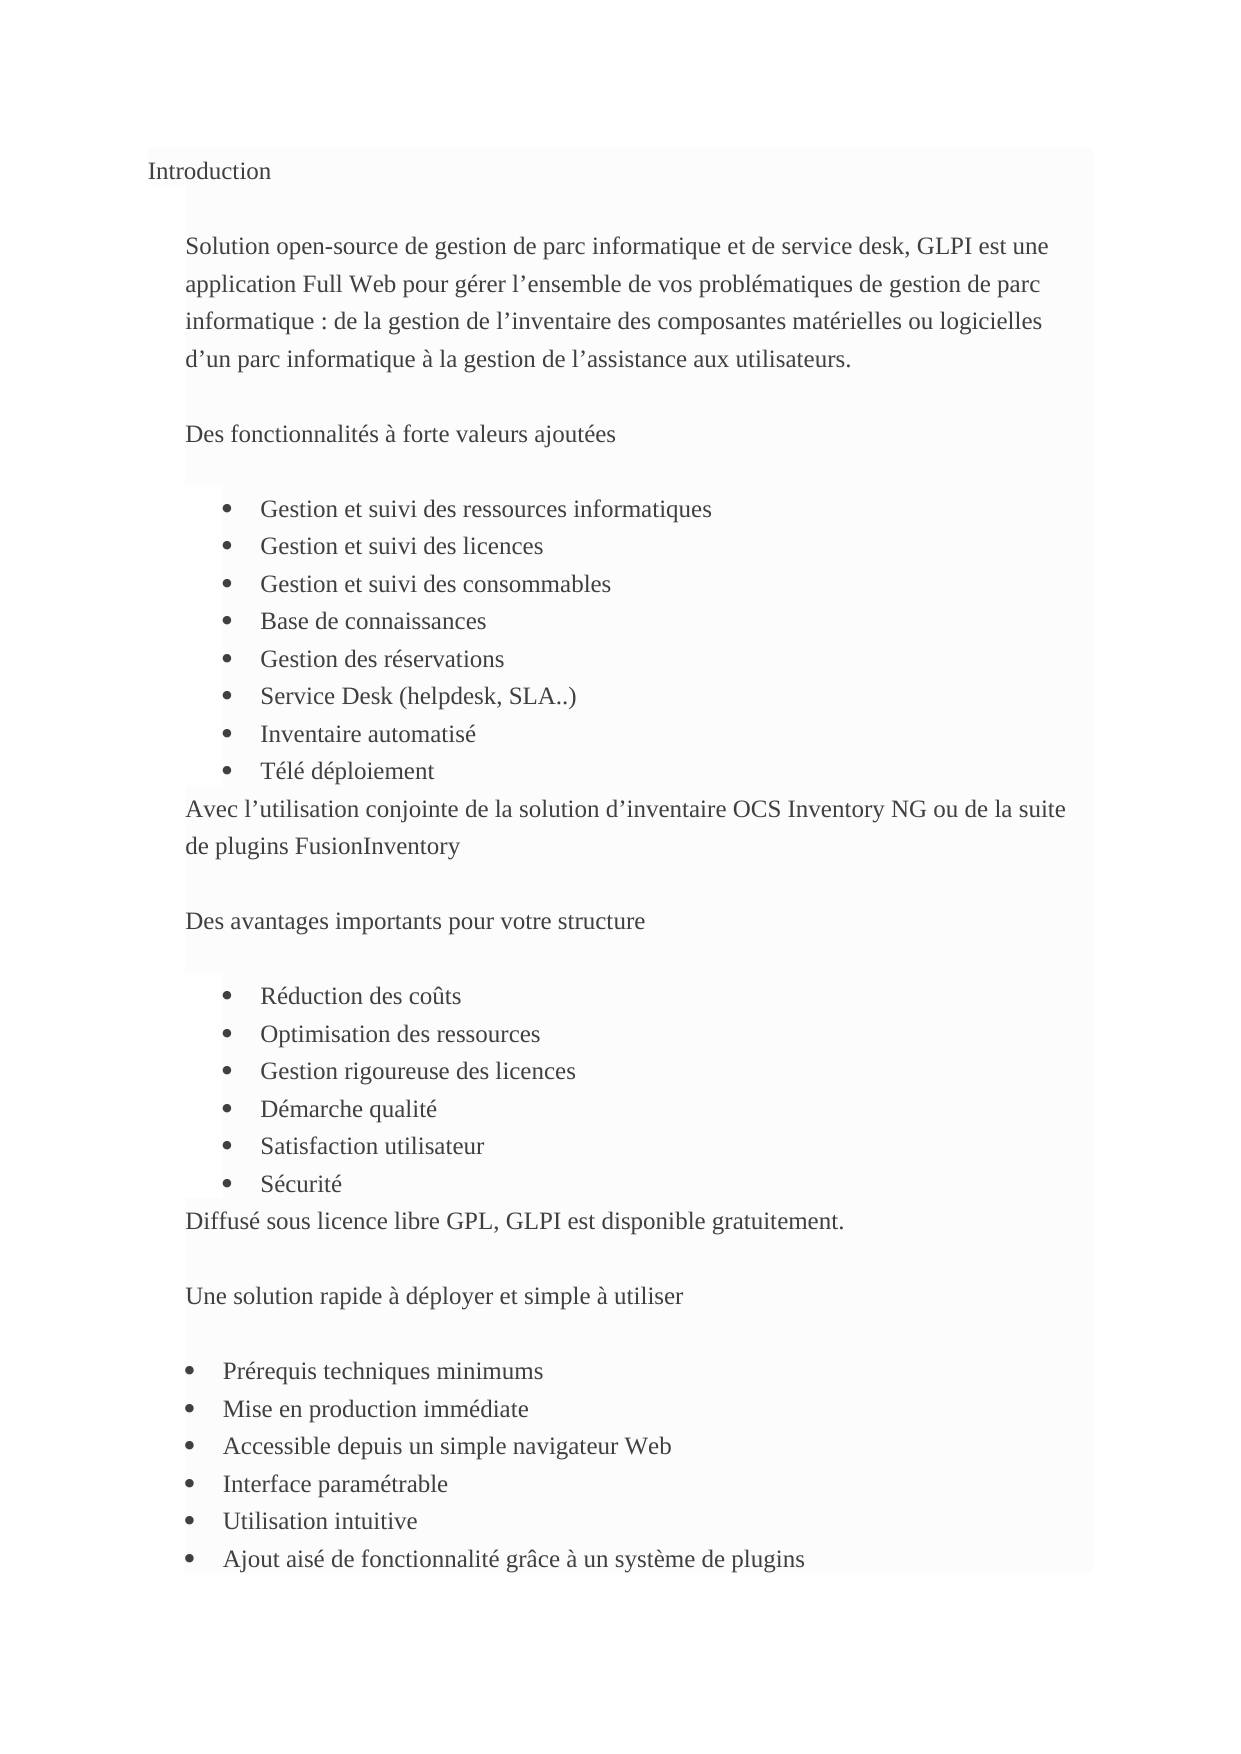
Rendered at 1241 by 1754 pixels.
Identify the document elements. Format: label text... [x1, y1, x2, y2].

list Optimisation des ressources [223, 1010, 1093, 1048]
text Une solution rapide à déployer et simple à utiliser [185, 1273, 1093, 1310]
list Base de connaissances [223, 598, 1093, 635]
text Diffusé sous licence libre GPL, GLPI est disponible gratuitement. [185, 1198, 1093, 1235]
list Ajout aisé de fonctionnalité grâce à un système de plugins [185, 1535, 1093, 1573]
list Gestion rigoureuse des licences [223, 1048, 1093, 1085]
text Des fonctionnalités à forte valeurs ajoutées [185, 410, 1093, 448]
list Gestion et suivi des licences [223, 523, 1093, 560]
list Satisfaction utilisateur [223, 1123, 1093, 1160]
list Réduction des coûts [223, 973, 1093, 1010]
list Prérequis techniques minimums [185, 1348, 1093, 1385]
list Mise en production immédiate [185, 1385, 1093, 1423]
list Télé déploiement [223, 748, 1093, 785]
text Avec l’utilisation conjointe de la solution d’inventaire OCS Inventory NG ou de la suite de plugins FusionInventory [185, 785, 1093, 860]
list Interface paramétrable [185, 1460, 1093, 1498]
list Service Desk (helpdesk, SLA..) [223, 673, 1093, 710]
list Utilisation intuitive [185, 1498, 1093, 1535]
list Gestion et suivi des consommables [223, 560, 1093, 598]
list Sécurité [223, 1160, 1093, 1198]
text Introduction [148, 148, 1093, 185]
list Gestion et suivi des ressources informatiques [223, 485, 1093, 523]
list Démarche qualité [223, 1085, 1093, 1123]
list Inventaire automatisé [223, 710, 1093, 748]
list Accessible depuis un simple navigateur Web [185, 1423, 1093, 1460]
text Solution open-­source de gestion de parc informatique et de service desk, GLPI est une application Full Web pour gérer l’ensemble de vos problématiques de gestion de parc informatique : de la gestion de l’inventaire des composantes matérielles ou logicielles d’un parc informatique à la gestion de l’assistance aux utilisateurs. [185, 223, 1093, 373]
text Des avantages importants pour votre structure [185, 898, 1093, 935]
list Gestion des réservations [223, 635, 1093, 673]
